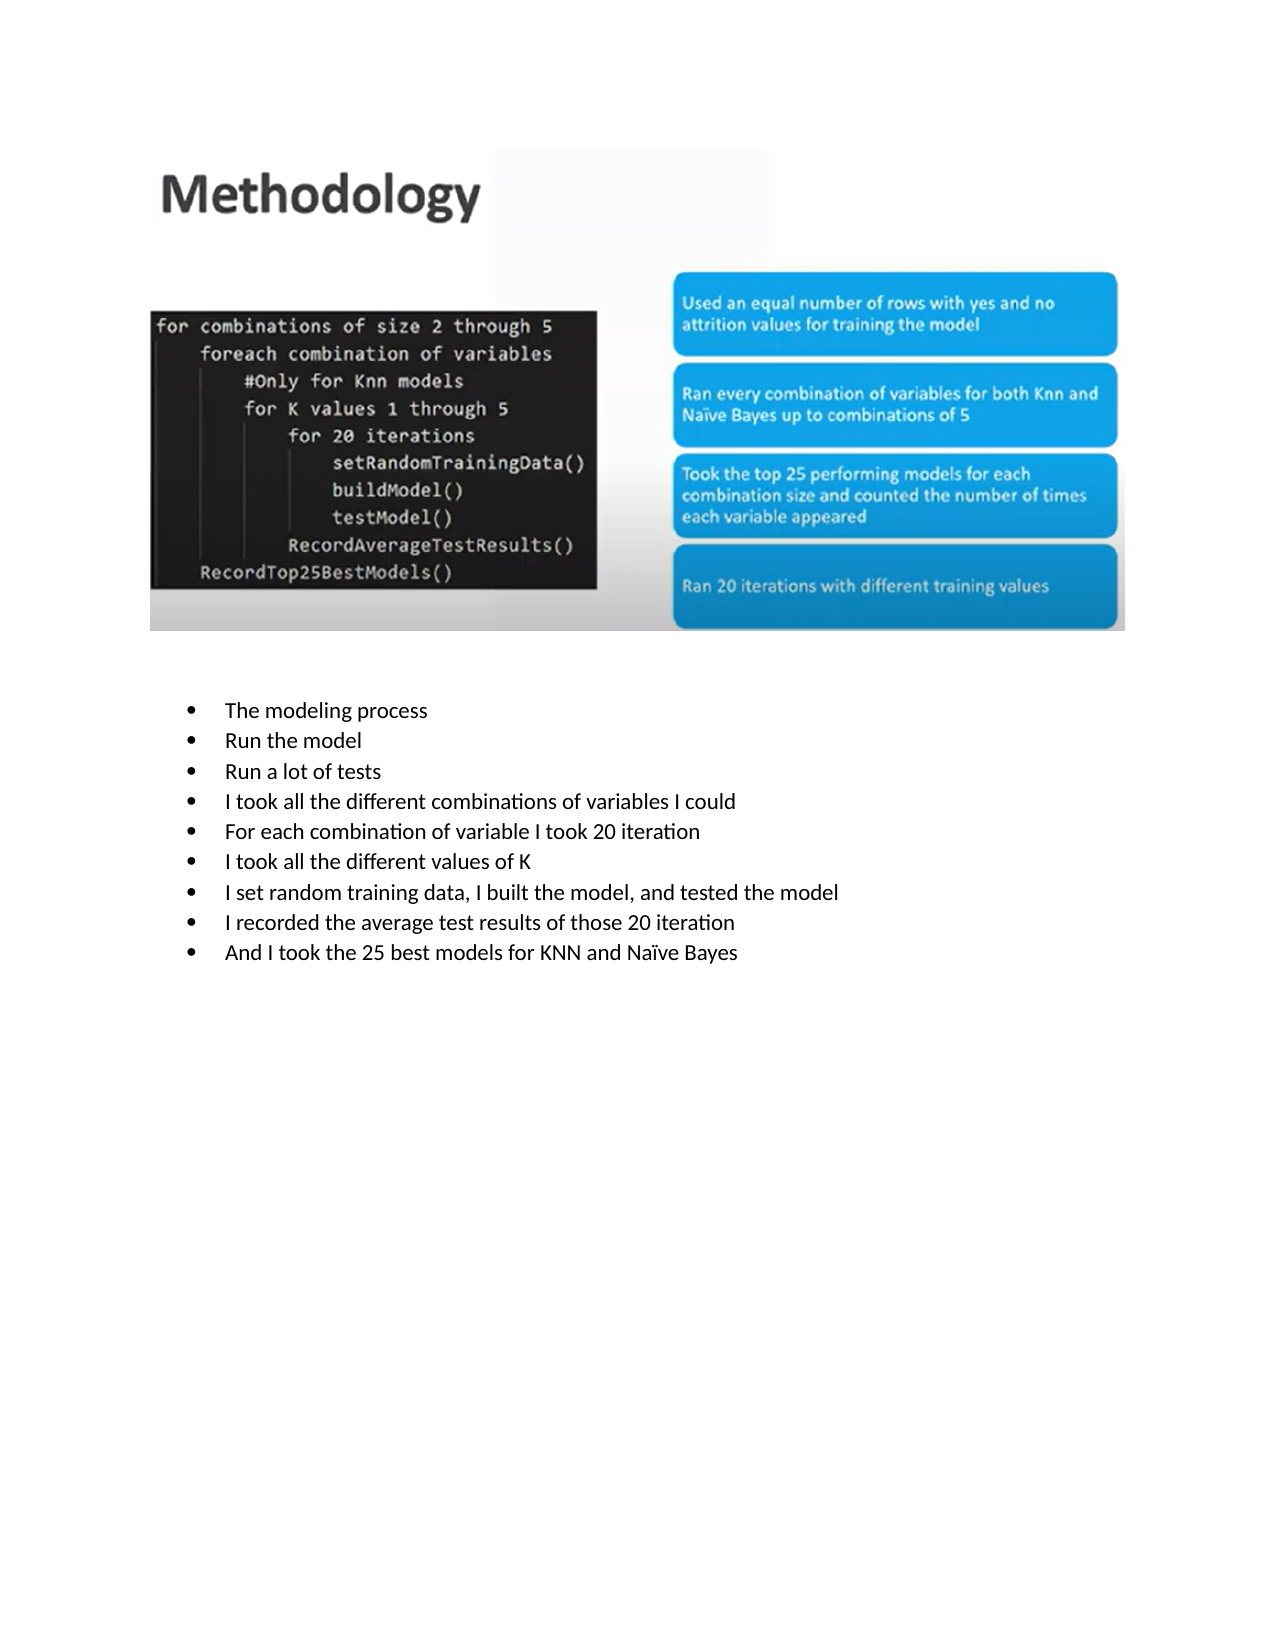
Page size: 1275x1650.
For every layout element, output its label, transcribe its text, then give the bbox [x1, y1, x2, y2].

list I took all the different values of K [187, 847, 1125, 875]
list I took all the different combinations of variables I could [187, 787, 1125, 815]
list Run a lot of tests [187, 757, 1125, 785]
picture [150, 150, 1125, 631]
list For each combination of variable I took 20 iteration [187, 817, 1125, 845]
list I set random training data, I built the model, and tested the model [187, 878, 1125, 906]
list Run the model [187, 727, 1125, 754]
list And I took the 25 best models for KNN and Naïve Bayes [187, 938, 1125, 966]
list The modeling process [187, 696, 1125, 724]
list I recorded the average test results of those 20 iteration [187, 908, 1125, 936]
